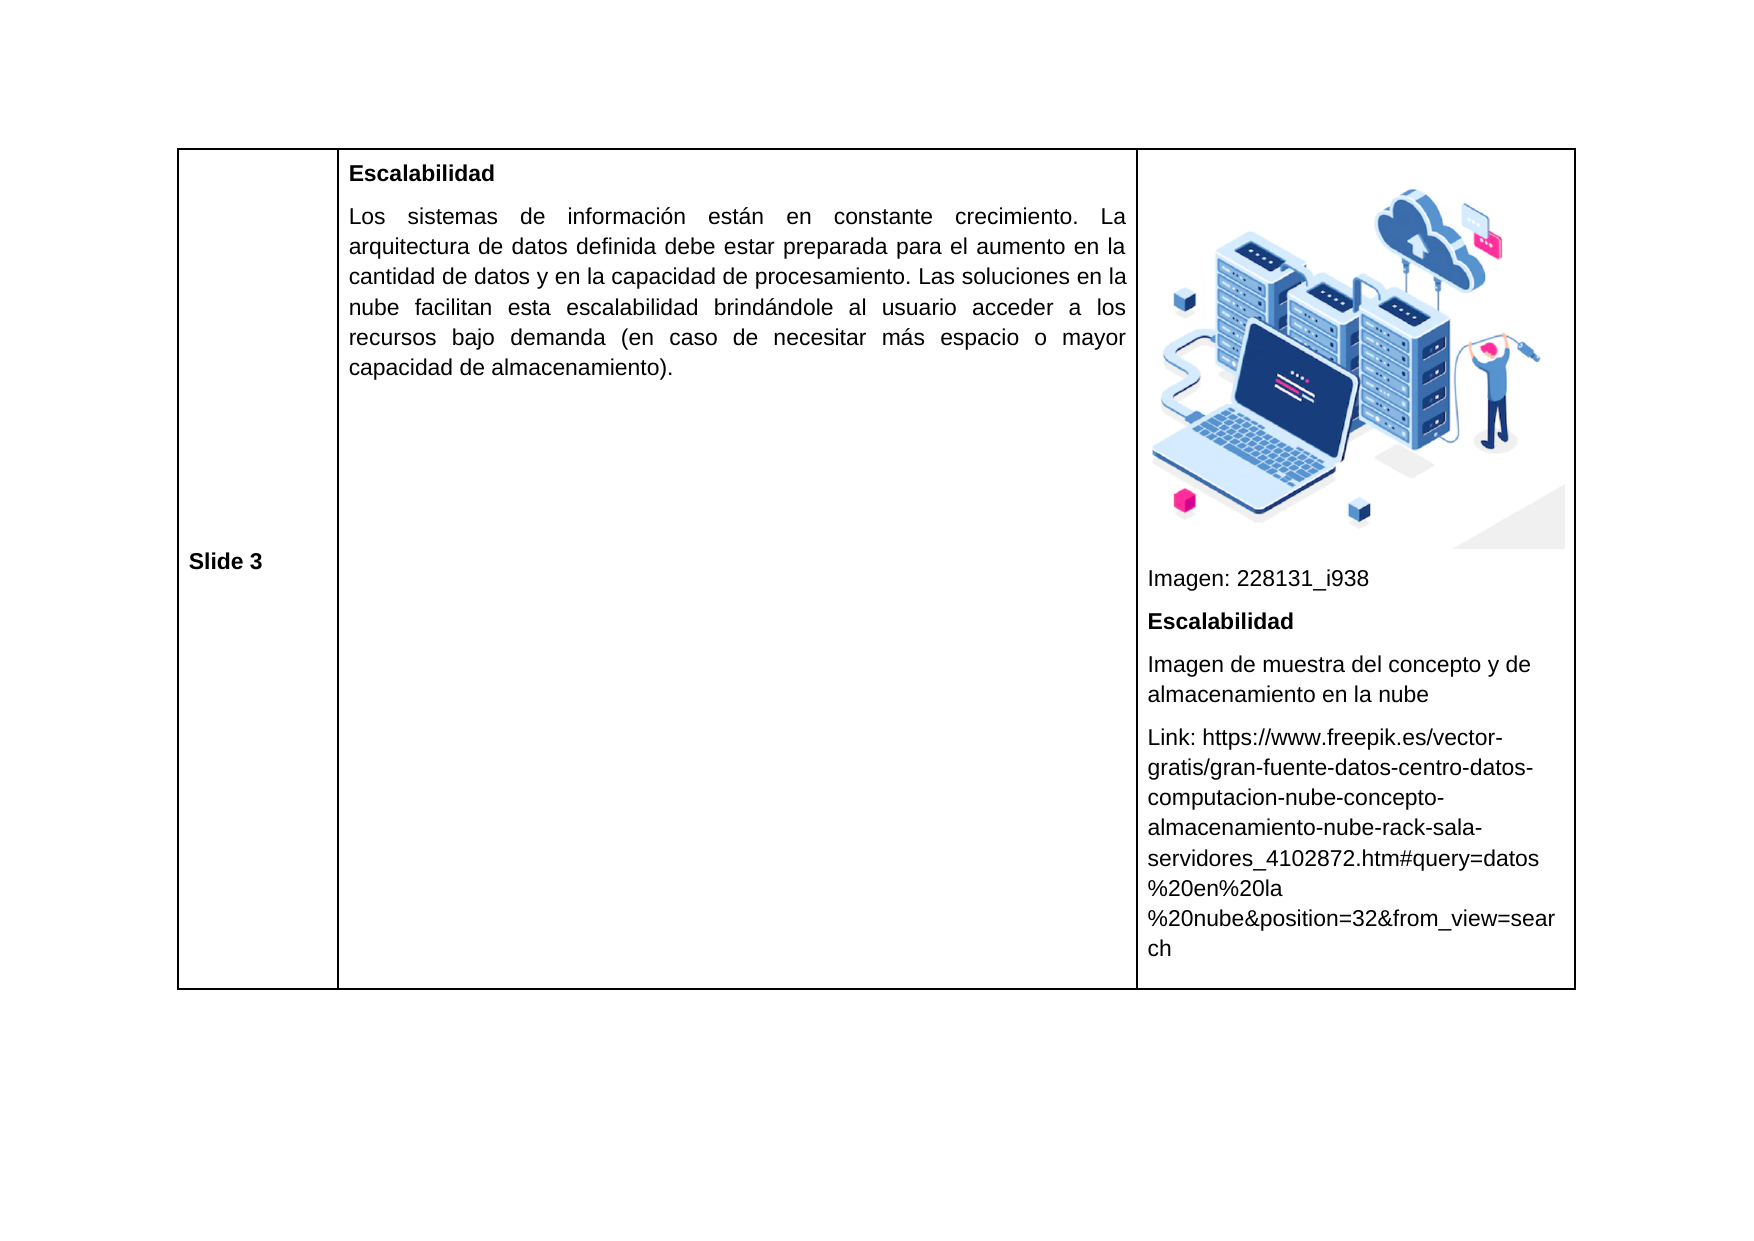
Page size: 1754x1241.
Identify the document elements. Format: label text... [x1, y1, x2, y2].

picture [1147, 160, 1565, 549]
table_cell Escalabilidad Los sistemas de información están en constante crecimiento. La arquitectura de datos definida debe estar preparada para el aumento en la cantidad de datos y en la capacidad de procesamiento. Las soluciones en la nube facilitan esta escalabilidad brindándole al usuario acceder a los recursos bajo demanda (en caso de necesitar más espacio o mayor capacidad de almacenamiento). [339, 150, 1136, 988]
table_cell Imagen: 228131_i938 Escalabilidad Imagen de muestra del concepto y de almacenamiento en la nube Link: https://www.freepik.es/vector-gratis/gran-fuente-datos-centro-datos-computacion-nube-concepto-almacenamiento-nube-rack-sala-servidores_4102872.htm#query=datos%20en%20la%20nube&position=32&from_view=search [1138, 150, 1574, 988]
table_cell Slide 3 [179, 150, 337, 988]
